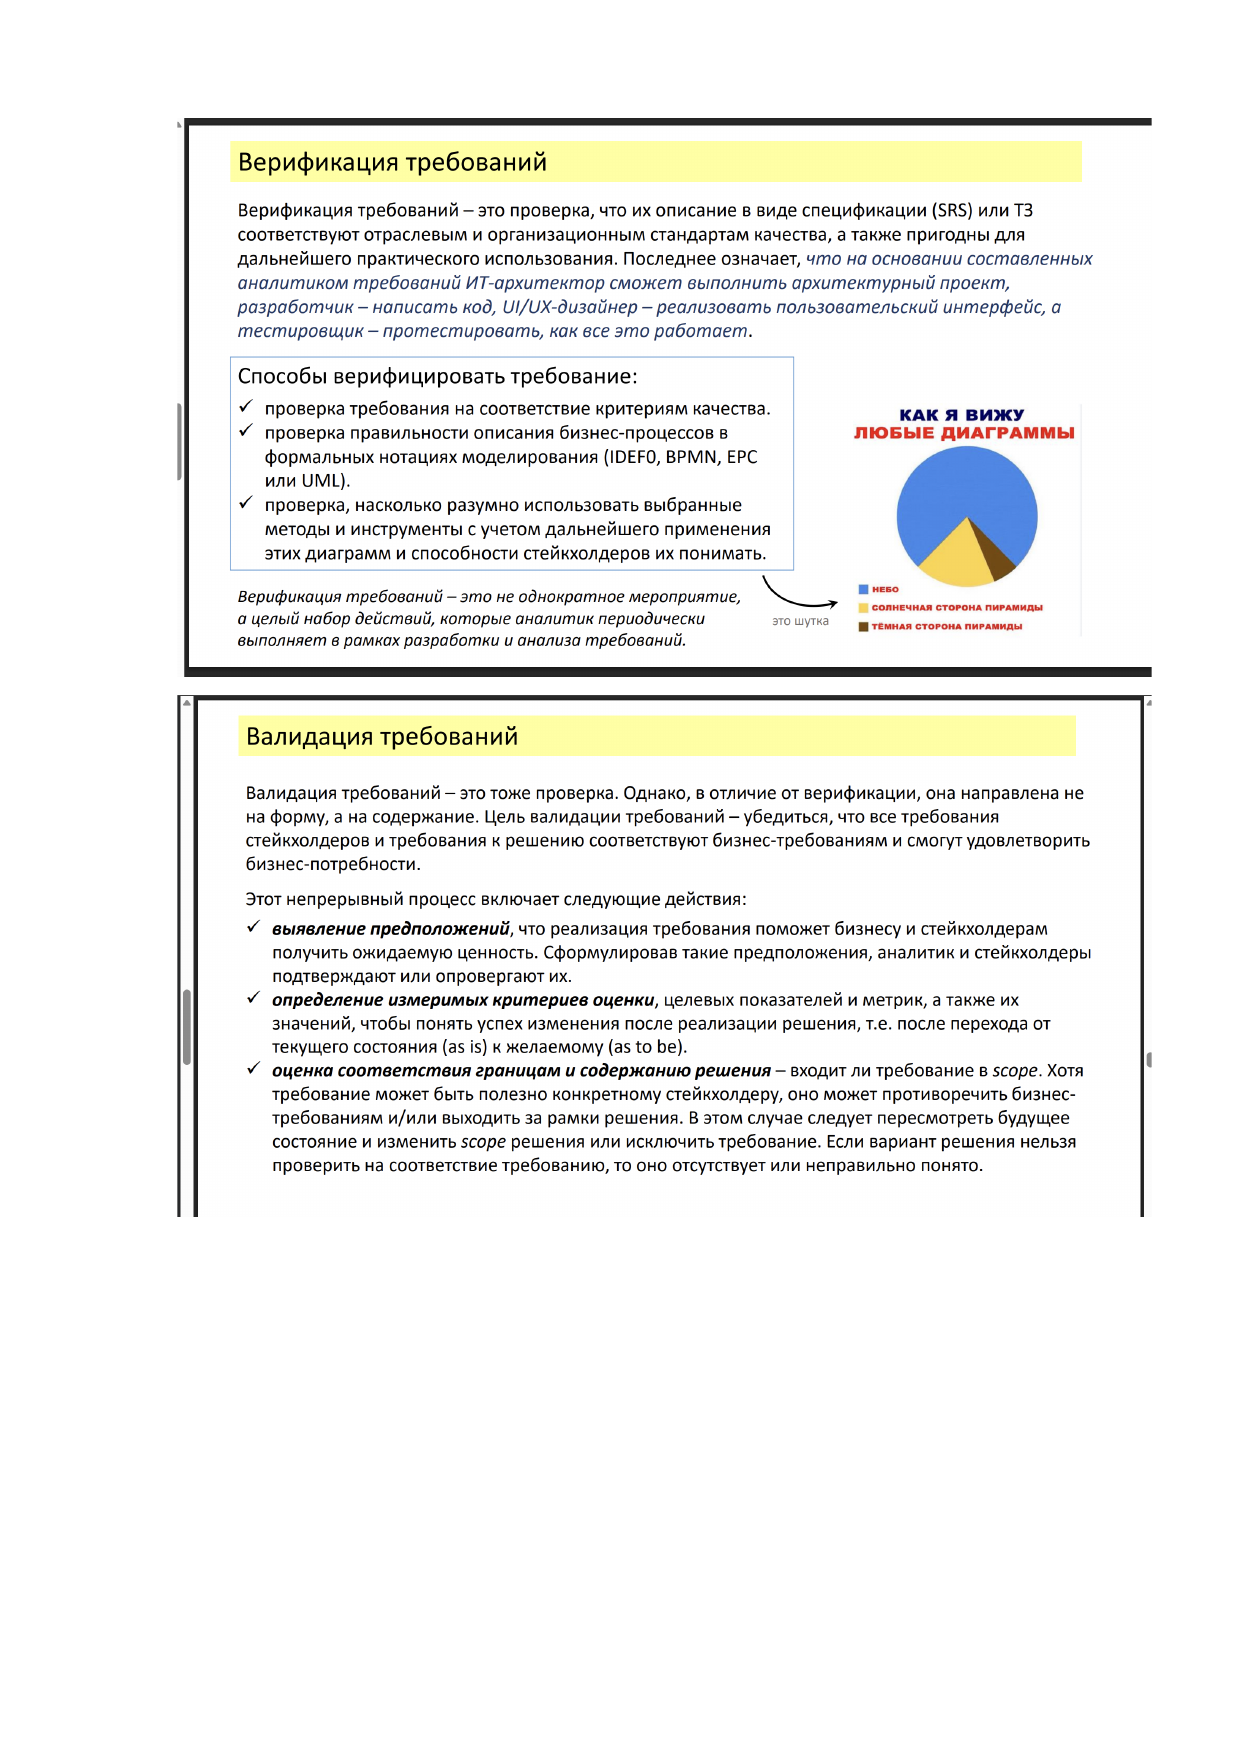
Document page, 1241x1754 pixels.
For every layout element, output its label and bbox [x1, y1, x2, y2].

picture [177, 695, 1152, 1217]
picture [177, 118, 1152, 677]
